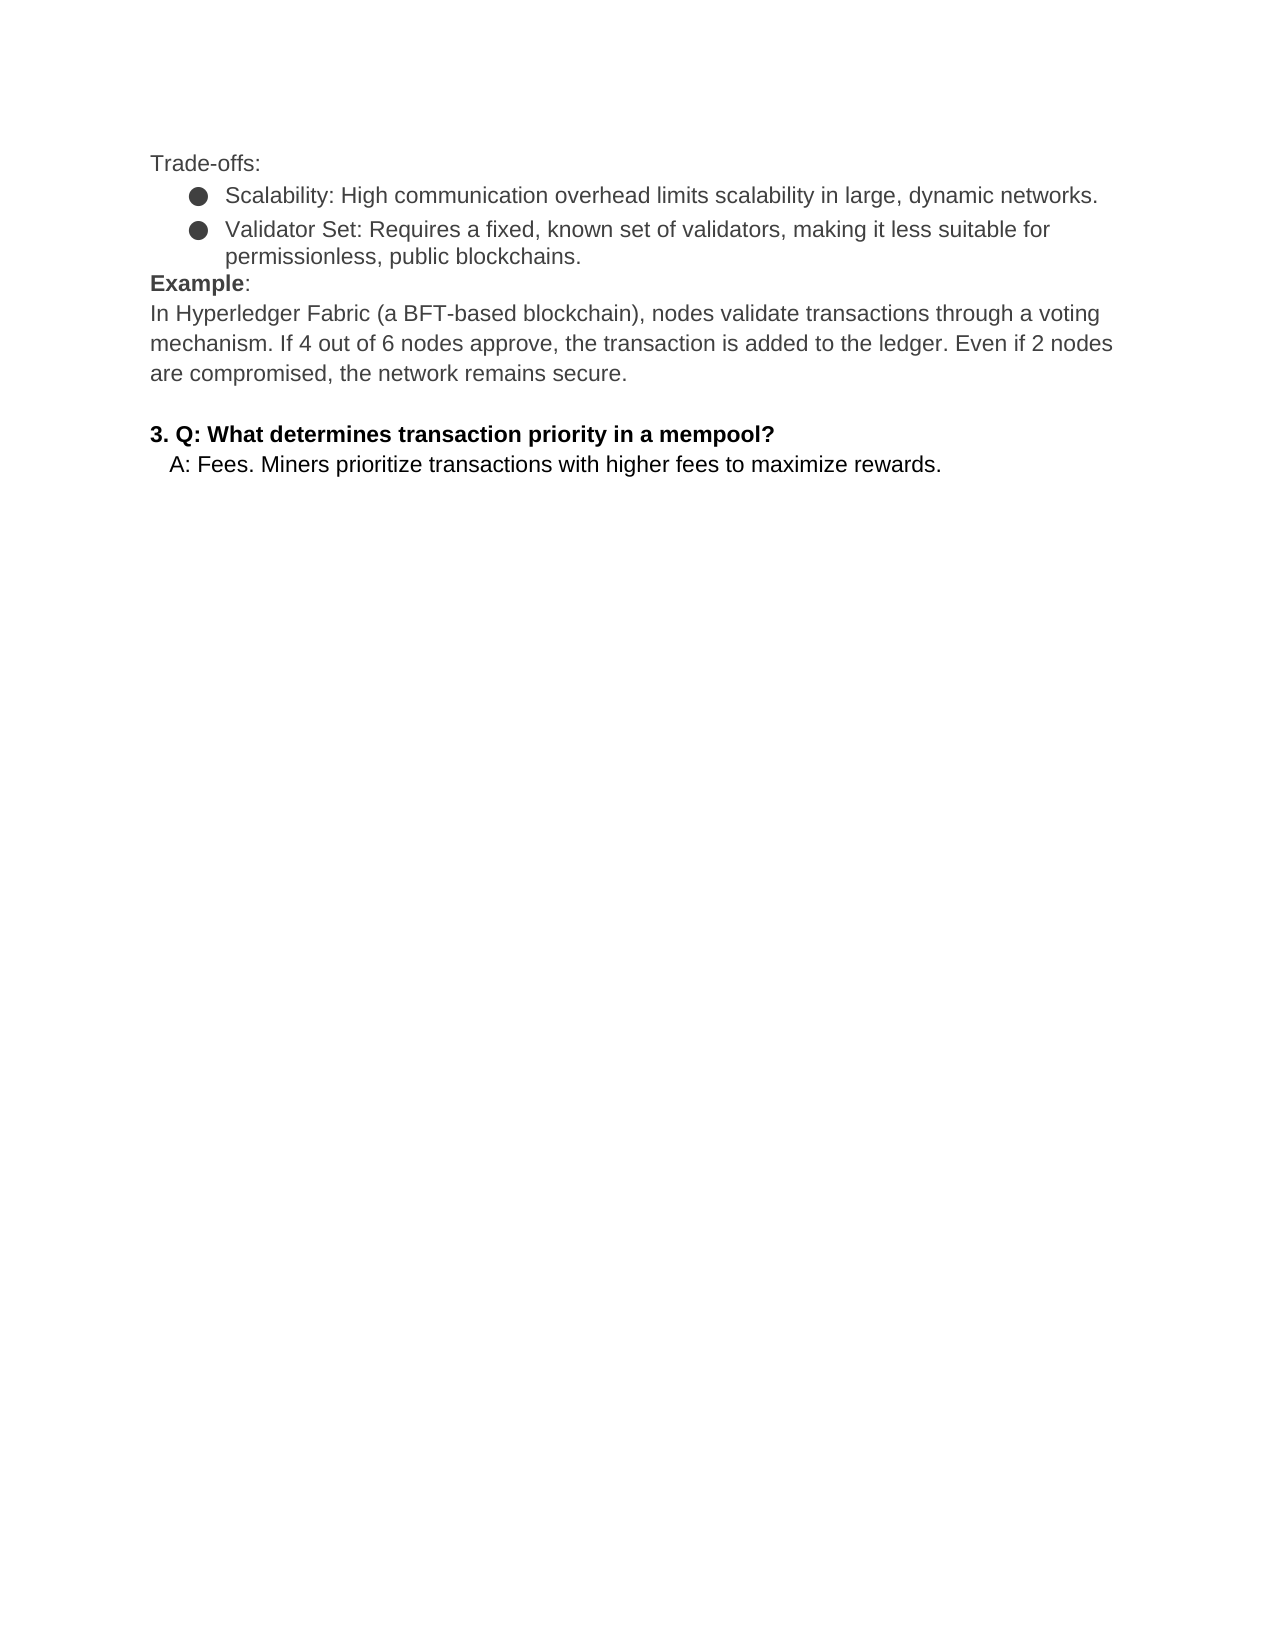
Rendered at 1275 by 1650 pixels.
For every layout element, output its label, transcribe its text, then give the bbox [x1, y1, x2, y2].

text Example: In Hyperledger Fabric (a BFT-based blockchain), nodes validate transactions through a voting mechanism. If 4 out of 6 nodes approve, the transaction is added to the ledger. Even if 2 nodes are compromised, the network remains secure. [150, 269, 1125, 386]
text Trade-offs: [150, 150, 1125, 176]
list Validator Set: Requires a fixed, known set of validators, making it less suitable for permissionless, public blockchains. [187, 214, 1125, 269]
list Scalability: High communication overhead limits scalability in large, dynamic networks. [187, 180, 1125, 209]
text 3. Q: What determines transaction priority in a mempool? [150, 421, 1125, 447]
text A: Fees. Miners prioritize transactions with higher fees to maximize rewards. [150, 451, 1125, 477]
